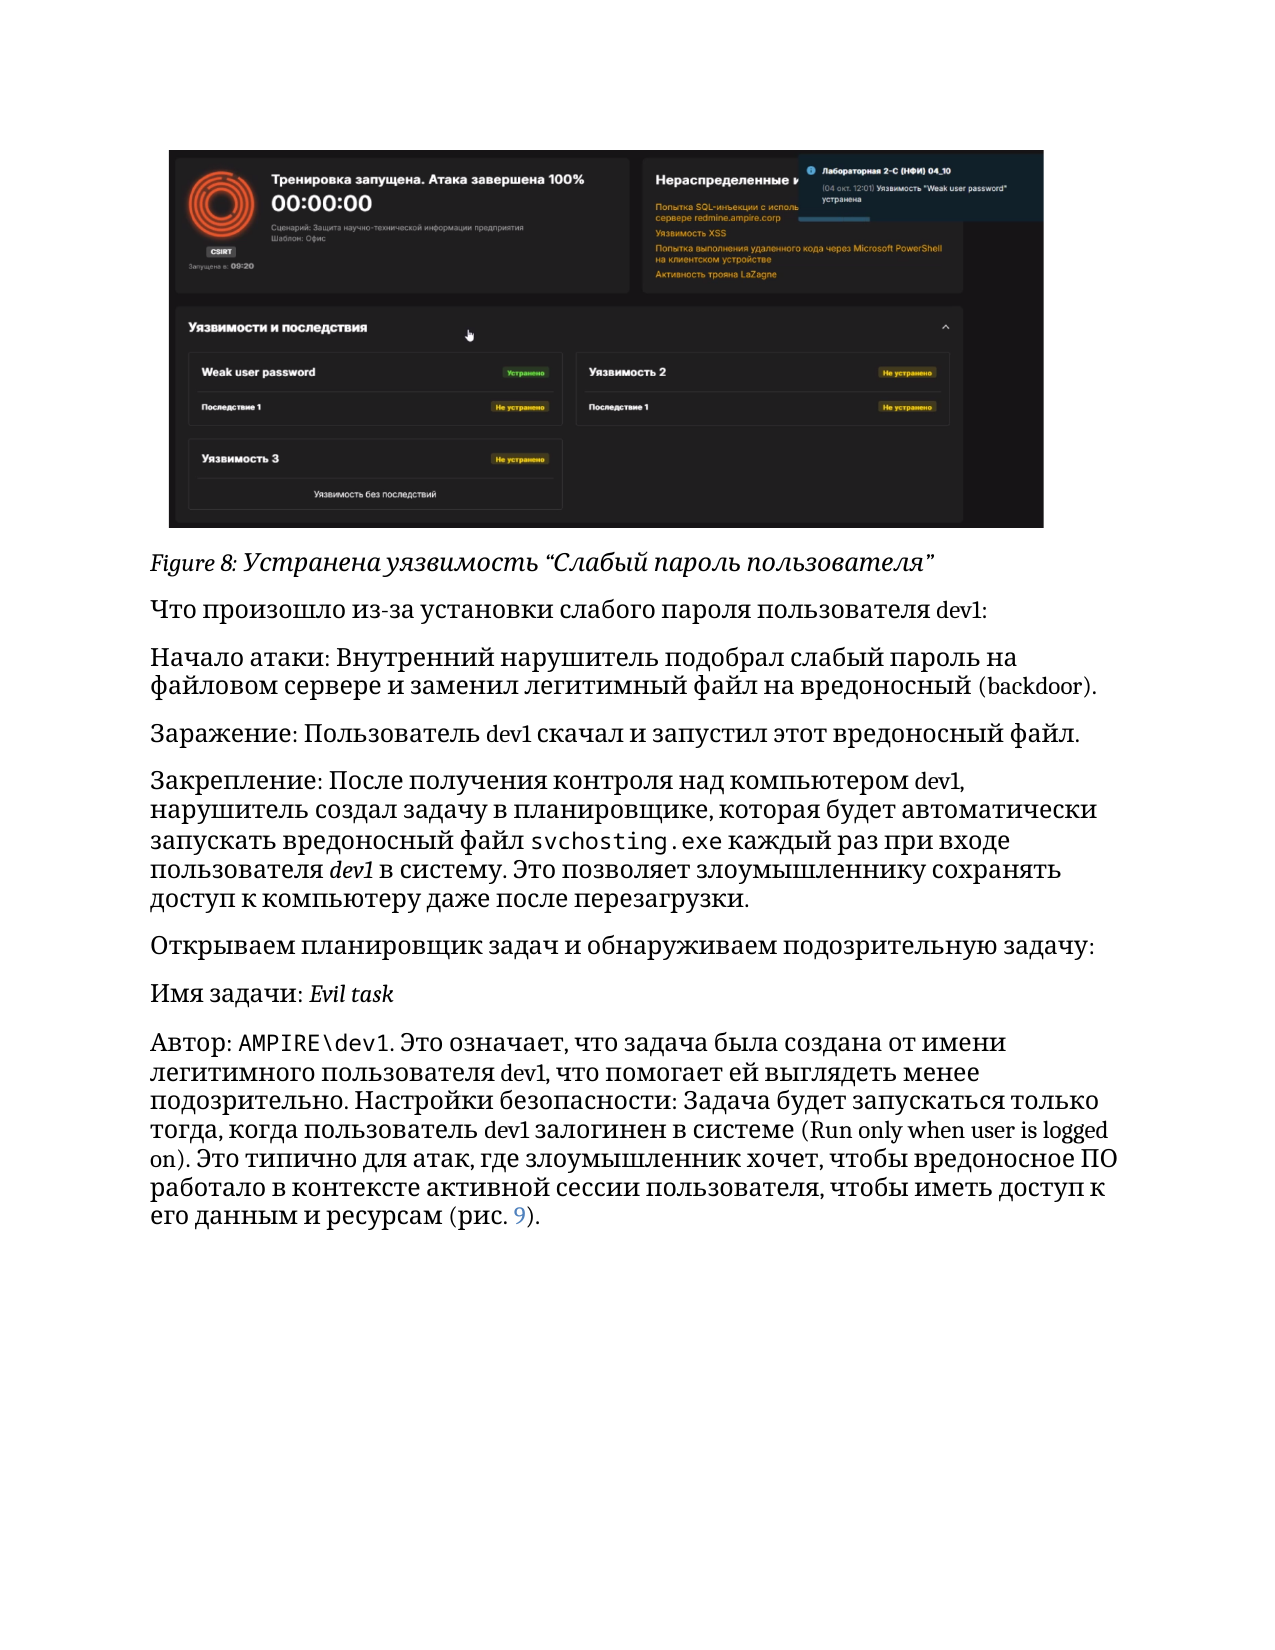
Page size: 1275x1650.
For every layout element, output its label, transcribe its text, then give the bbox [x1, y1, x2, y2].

picture [168, 150, 1044, 528]
text Figure 8: Устранена уязвимость “Слабый пароль пользователя” [150, 548, 1125, 577]
text Что произошло из-за установки слабого пароля пользователя dev1: [150, 596, 1125, 625]
text Закрепление: После получения контроля над компьютером dev1, нарушитель создал задачу в планировщике, которая будет автоматически запускать вредоносный файл svchosting.exe каждый раз при входе пользователя dev1 в систему. Это позволяет злоумышленнику сохранять доступ к компьютеру даже после перезагрузки. [150, 767, 1125, 913]
text Начало атаки: Внутренний нарушитель подобрал слабый пароль на файловом сервере и заменил легитимный файл на вредоносный (backdoor). [150, 643, 1125, 701]
text Заражение: Пользователь dev1 скачал и запустил этот вредоносный файл. [150, 720, 1125, 748]
text Автор: AMPIRE\dev1. Это означает, что задача была создана от имени легитимного пользователя dev1, что помогает ей выглядеть менее подозрительно. Настройки безопасности: Задача будет запускаться только тогда, когда пользователь dev1 залогинен в системе (Run only when user is logged on). Это типично для атак, где злоумышленник хочет, чтобы вредоносное ПО работало в контексте активной сессии пользователя, чтобы иметь доступ к его данным и ресурсам (рис. 9). [150, 1027, 1125, 1231]
text Имя задачи: Evil task [150, 980, 1125, 1008]
text Открываем планировщик задач и обнаруживаем подозрительную задачу: [150, 932, 1125, 961]
